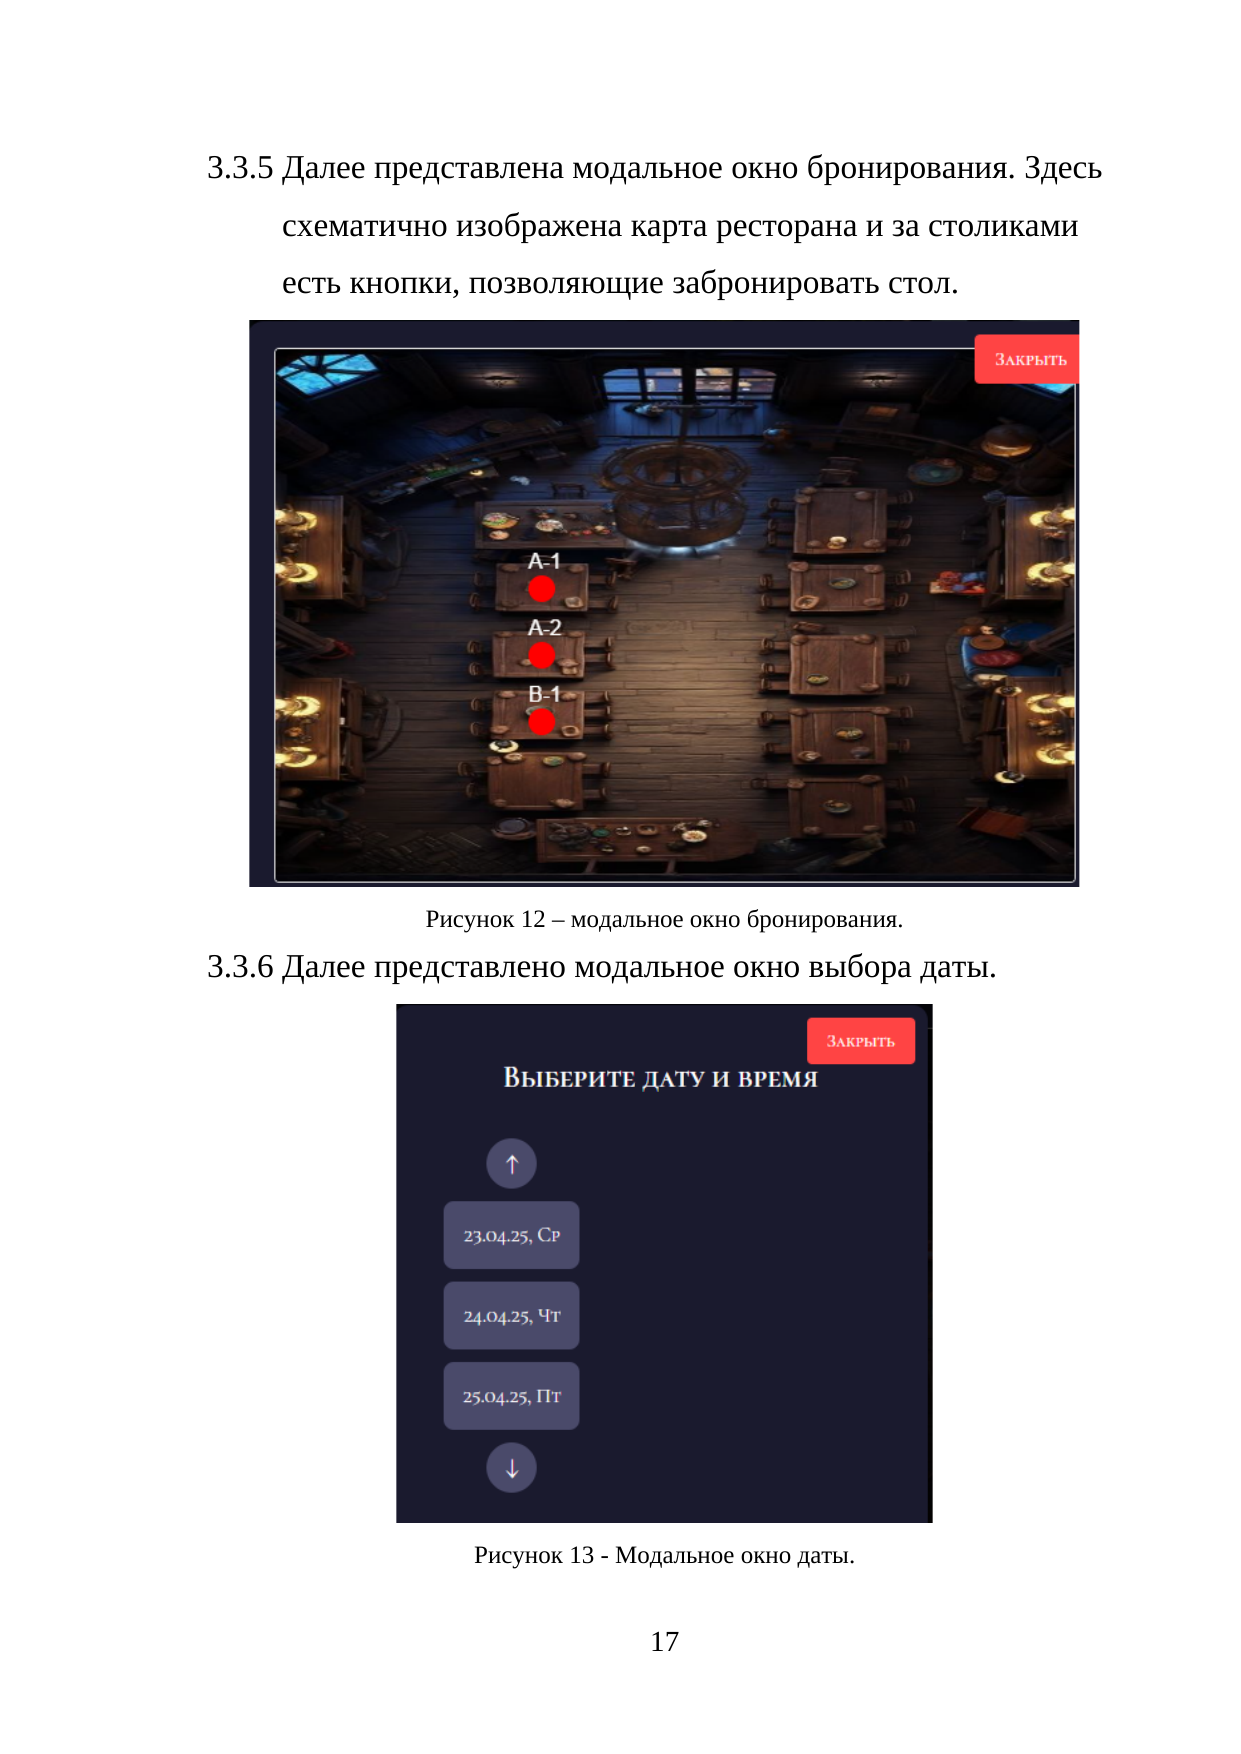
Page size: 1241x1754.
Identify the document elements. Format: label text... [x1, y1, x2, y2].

text Рисунок 12 – модальное окно бронирования. [207, 904, 1122, 932]
list Далее представлено модальное окно выбора даты. [207, 947, 1122, 985]
text Рисунок 13 - Модальное окно даты. [207, 1540, 1122, 1568]
picture [249, 320, 1080, 887]
picture [396, 1004, 933, 1523]
list Далее представлена модальное окно бронирования. Здесь схематично изображена карта ресторана и за столиками есть кнопки, позволяющие забронировать стол. [207, 148, 1122, 301]
